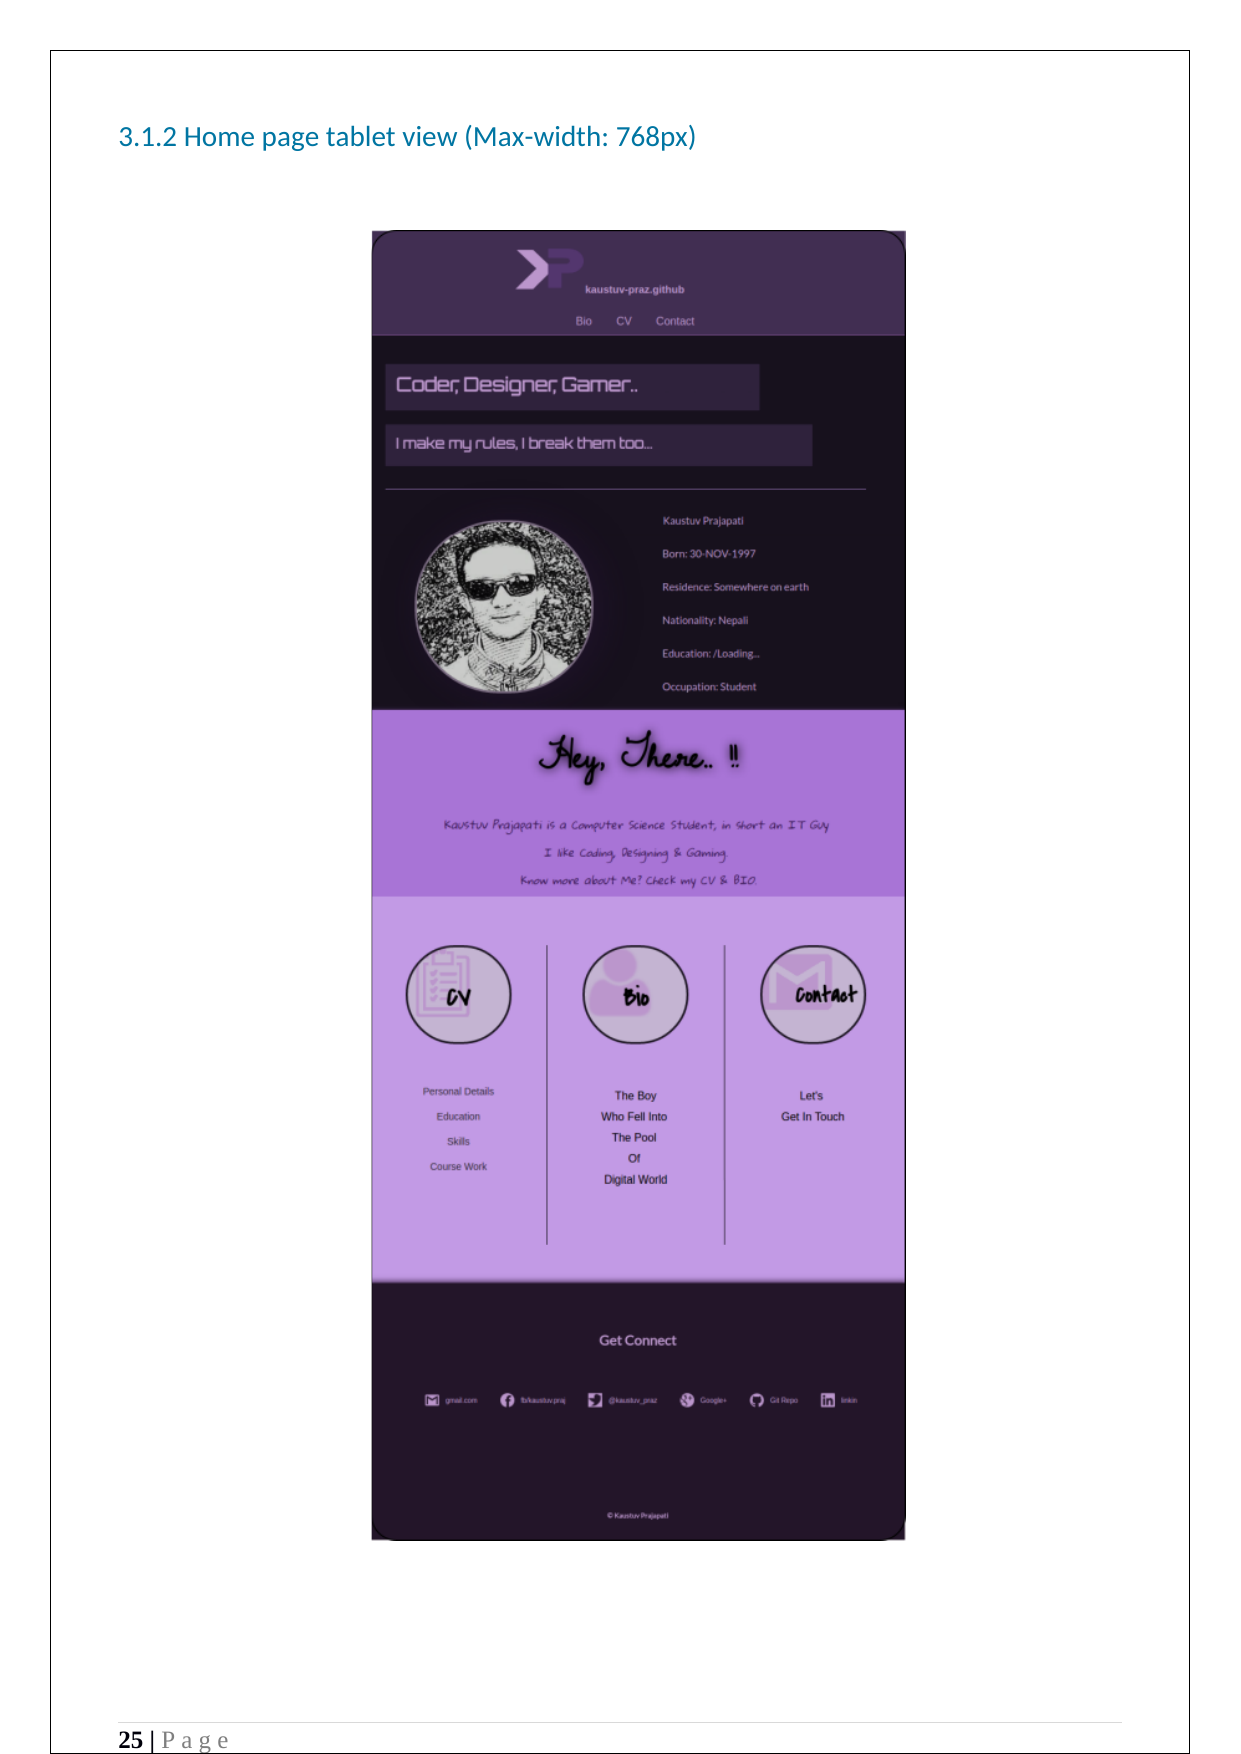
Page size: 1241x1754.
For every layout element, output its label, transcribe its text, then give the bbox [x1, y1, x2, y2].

picture [371, 230, 906, 1541]
text 3.1.2 Home page tablet view (Max-width: 768px) [118, 118, 1122, 154]
